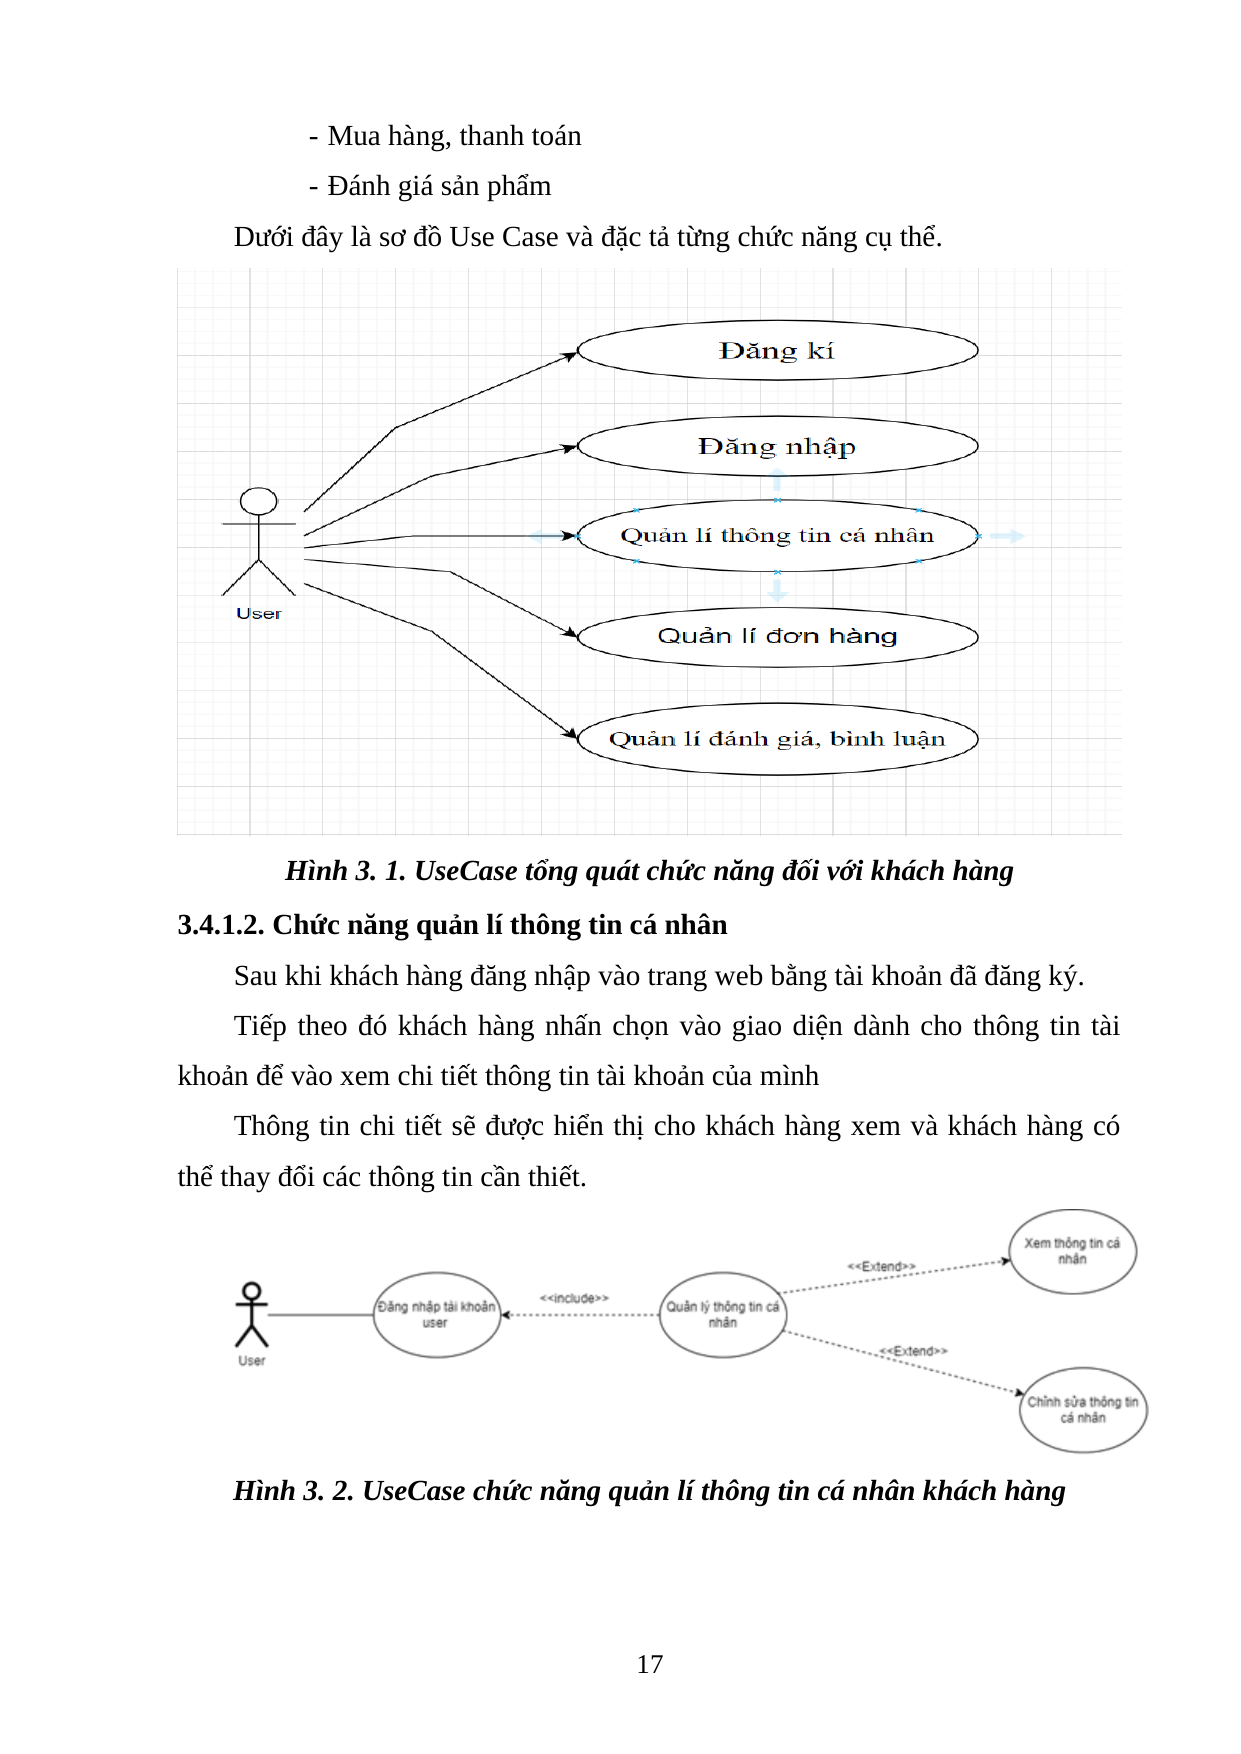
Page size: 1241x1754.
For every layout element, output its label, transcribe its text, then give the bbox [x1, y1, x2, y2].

text Hình 3. 2. UseCase chức năng quản lí thông tin cá nhân khách hàng [177, 1473, 1122, 1506]
list Mua hàng, thanh toán [308, 118, 1122, 152]
text Hình 3. 1. UseCase tổng quát chức năng đối với khách hàng [177, 853, 1122, 886]
picture [233, 1209, 1149, 1456]
text Thông tin chi tiết sẽ được hiển thị cho khách hàng xem và khách hàng có thể thay đổi các thông tin cần thiết. [177, 1108, 1122, 1192]
list Đánh giá sản phẩm [308, 168, 1122, 202]
text Dưới đây là sơ đồ Use Case và đặc tả từng chức năng cụ thể. [177, 219, 1122, 252]
subtitle 3.4.1.2. Chức năng quản lí thông tin cá nhân [177, 907, 1122, 941]
text Sau khi khách hàng đăng nhập vào trang web bằng tài khoản đã đăng ký. [177, 958, 1122, 991]
picture [177, 268, 1122, 836]
text Tiếp theo đó khách hàng nhấn chọn vào giao diện dành cho thông tin tài khoản để vào xem chi tiết thông tin tài khoản của mình [177, 1008, 1122, 1092]
